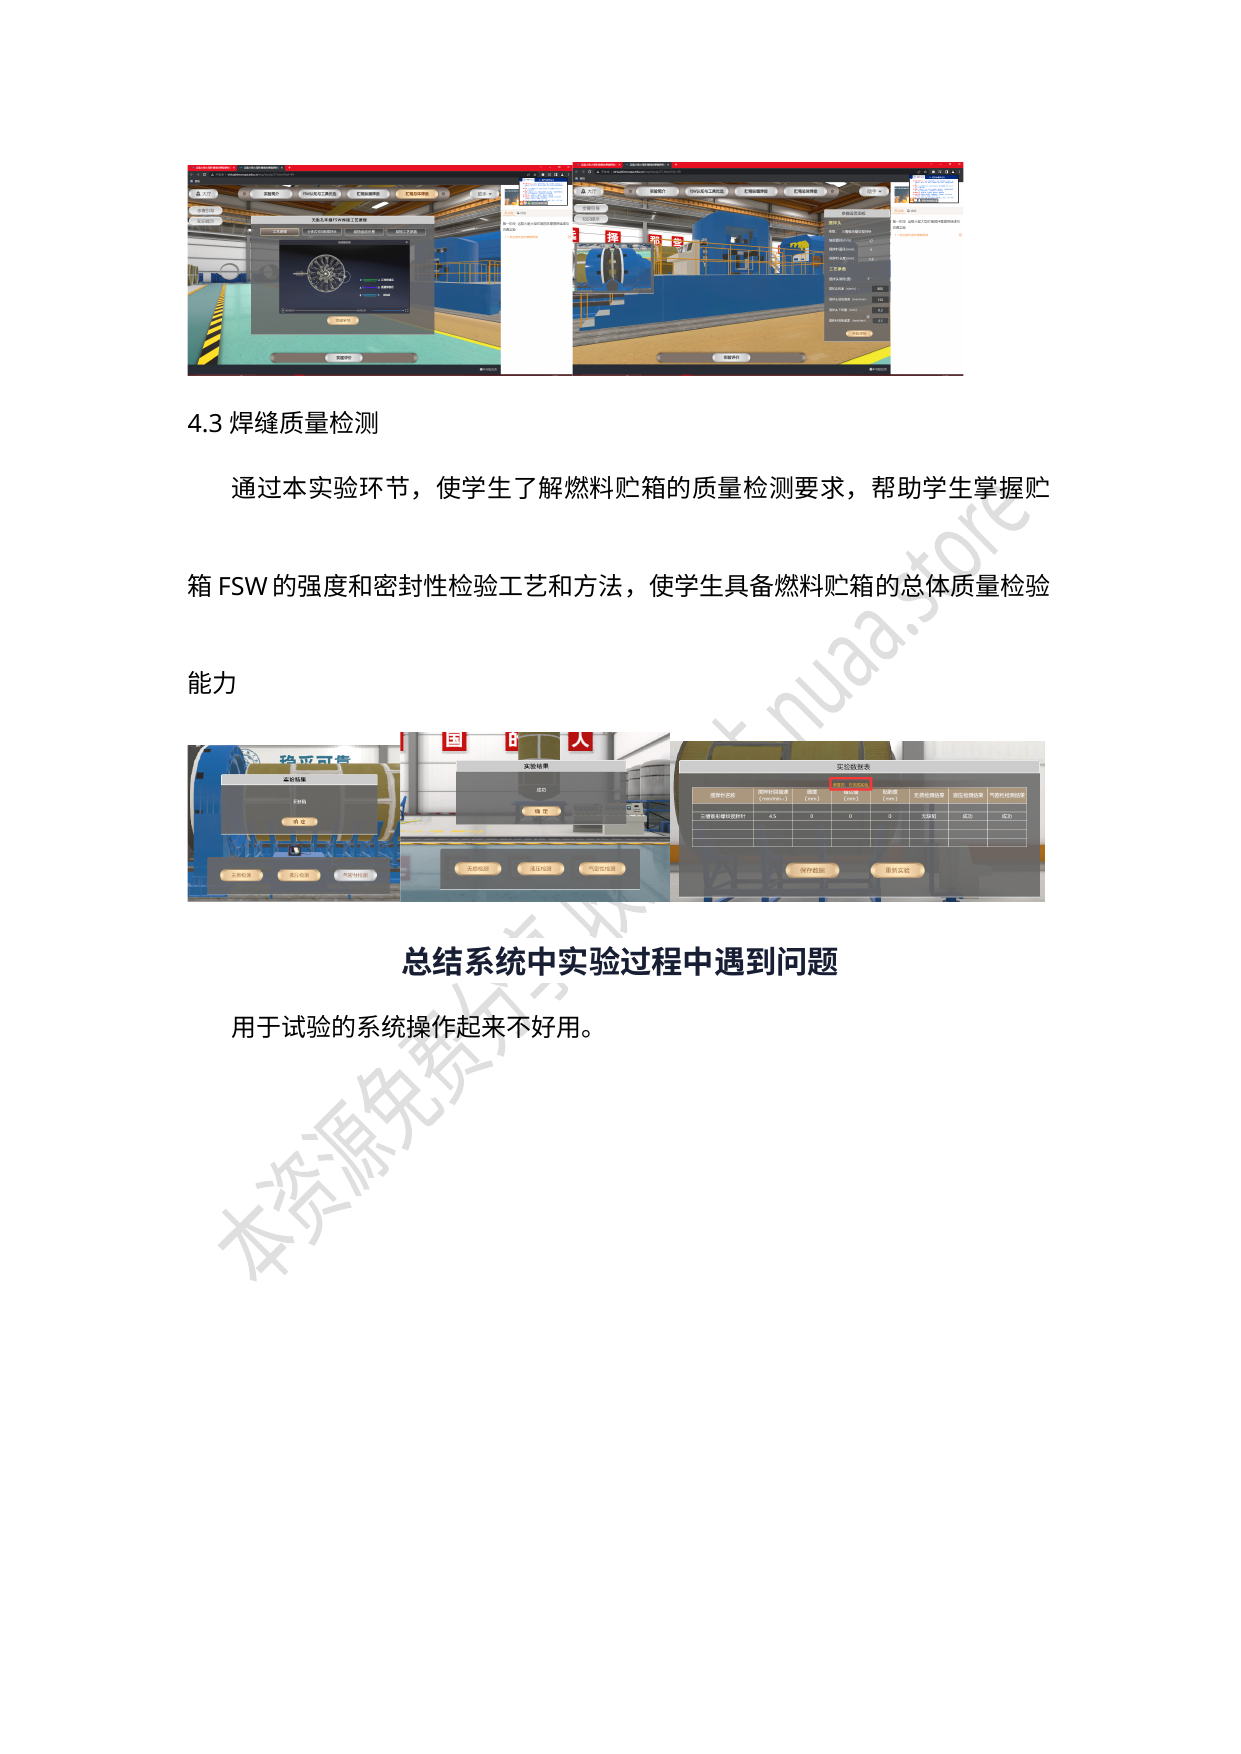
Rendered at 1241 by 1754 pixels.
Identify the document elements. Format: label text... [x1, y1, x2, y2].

picture [187, 732, 1045, 902]
text 用于试验的系统操作起来不好用。 [187, 993, 1053, 1058]
text 通过本实验环节，使学生了解燃料贮箱的质量检测要求，帮助学生掌握贮箱FSW的强度和密封性检验工艺和方法，使学生具备燃料贮箱的总体质量检验能力 [187, 454, 1053, 714]
text 总结系统中实验过程中遇到问题 [187, 928, 1053, 993]
picture [187, 162, 964, 376]
text 4.3 焊缝质量检测 [187, 389, 1053, 454]
